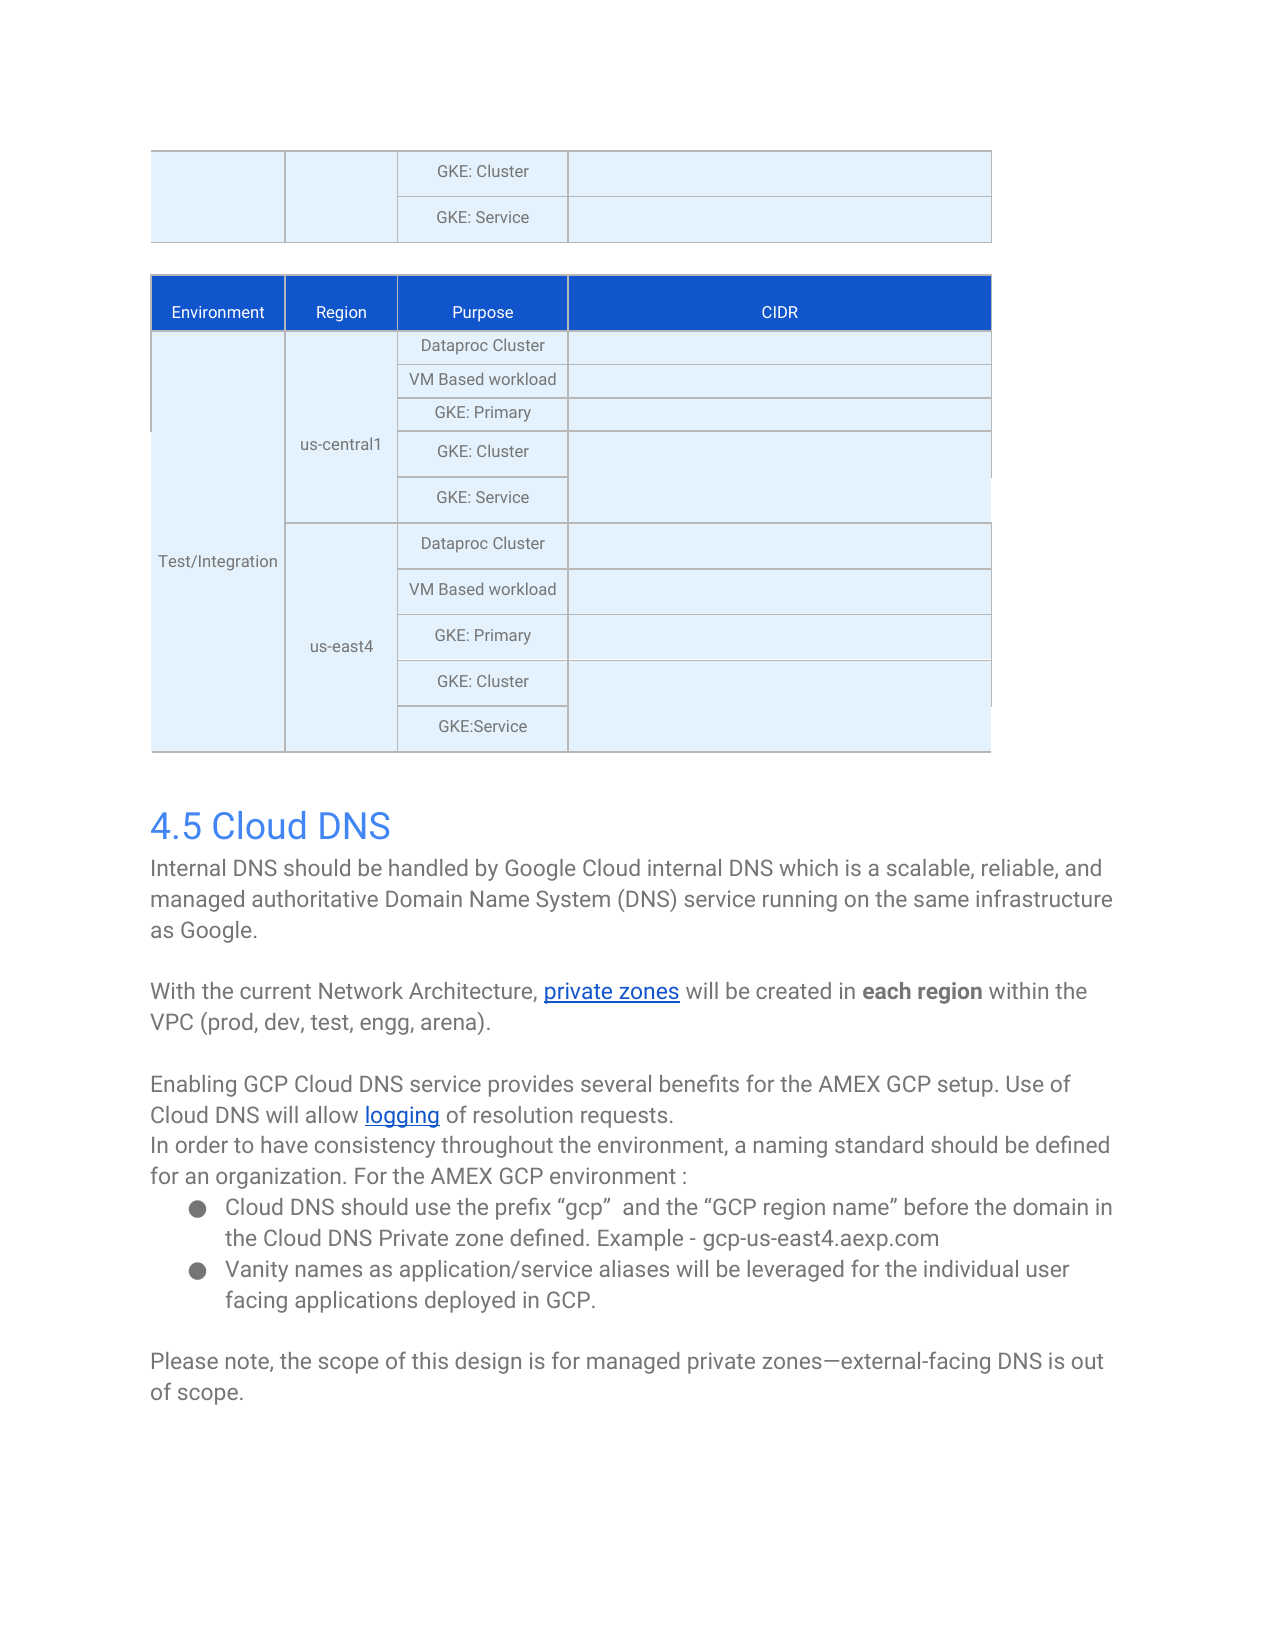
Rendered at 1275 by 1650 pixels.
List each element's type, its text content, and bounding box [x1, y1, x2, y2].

table_cell GKE: Cluster [398, 152, 567, 196]
subtitle 4.5 Cloud DNS [150, 804, 1125, 848]
list Cloud DNS should use the prefix “gcp” and the “GCP region name” before the domain in the Cloud DNS Private zone defined. Example - gcp-us-east4.aexp.com [187, 1194, 1125, 1252]
table_cell [569, 524, 991, 568]
table_cell Dataproc Cluster [398, 332, 567, 364]
table_cell [569, 197, 991, 242]
table_cell [569, 332, 991, 364]
text Please note, the scope of this design is for managed private zones—external-facing DNS is out of scope. [150, 1348, 1125, 1406]
table_cell [569, 432, 991, 522]
table_cell Dataproc Cluster [398, 524, 567, 568]
table_cell GKE: Cluster [398, 432, 567, 476]
table_header Environment [152, 276, 284, 330]
table_cell GKE: Primary [398, 399, 567, 430]
table_cell VM Based workload [398, 570, 567, 614]
table_cell [569, 615, 991, 659]
text Enabling GCP Cloud DNS service provides several benefits for the AMEX GCP setup. Use of Cloud DNS will allow logging of resolution requests. [150, 1071, 1125, 1129]
list Vanity names as application/service aliases will be leveraged for the individual user facing applications deployed in GCP. [187, 1256, 1125, 1314]
table_cell Test/Integration [151, 332, 284, 751]
table_header CIDR [569, 276, 991, 330]
table_header Purpose [398, 276, 567, 330]
table_cell GKE:Service [398, 707, 567, 751]
table_cell [569, 399, 991, 430]
text With the current Network Architecture, private zones will be created in each region within the VPC (prod, dev, test, engg, arena). [150, 978, 1125, 1036]
table_cell VM Based workload [398, 365, 567, 397]
table_cell GKE: Service [398, 478, 567, 522]
table_cell us-east4 [286, 524, 397, 751]
text Internal DNS should be handled by Google Cloud internal DNS which is a scalable, reliable, and managed authoritative Domain Name System (DNS) service running on the same infrastructure as Google. [150, 855, 1125, 944]
table_cell GKE: Service [398, 197, 567, 242]
table_header Region [286, 276, 397, 330]
table_cell GKE: Cluster [398, 661, 567, 705]
table_cell [569, 570, 991, 614]
table_cell us-central1 [286, 332, 397, 522]
table_cell GKE: Primary [398, 615, 567, 659]
table_cell [569, 661, 991, 751]
table_cell [569, 365, 991, 397]
text In order to have consistency throughout the environment, a naming standard should be defined for an organization. For the AMEX GCP environment : [150, 1133, 1125, 1190]
table_cell [569, 152, 991, 196]
